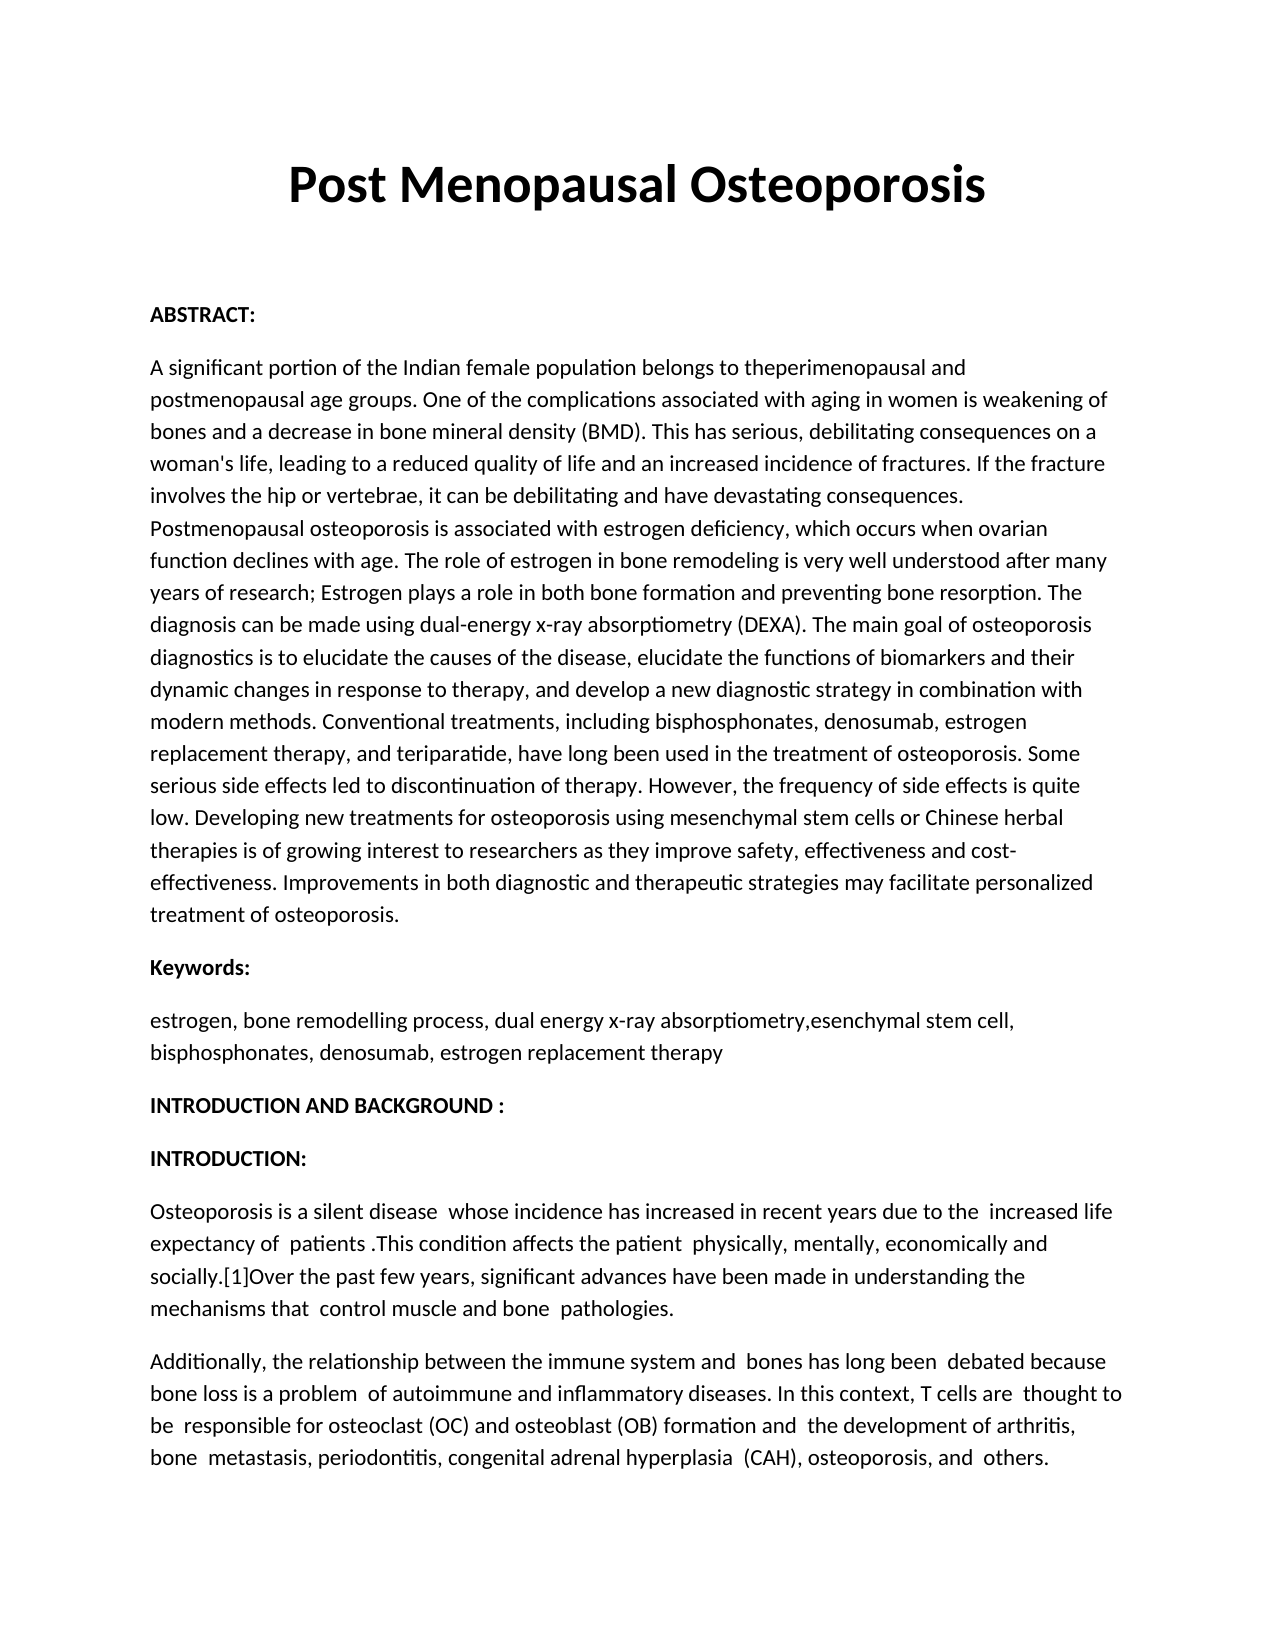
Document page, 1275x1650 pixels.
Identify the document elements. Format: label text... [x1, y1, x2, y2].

text Keywords: [150, 953, 1125, 981]
text INTRODUCTION: [150, 1144, 1125, 1172]
text ABSTRACT: [150, 300, 1125, 328]
text estrogen, bone remodelling process, dual energy x-ray absorptiometry,esenchymal stem cell, bisphosphonates, denosumab, estrogen replacement therapy [150, 1006, 1125, 1066]
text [150, 1347, 1125, 1472]
text A significant portion of the Indian female population belongs to theperimenopausal and postmenopausal age groups. One of the complications associated with aging in women is weakening of bones and a decrease in bone mineral density (BMD). This has serious, debilitating consequences on a woman's life, leading to a reduced quality of life and an increased incidence of fractures. If the fracture involves the hip or vertebrae, it can be debilitating and have devastating consequences. Postmenopausal osteoporosis is associated with estrogen deficiency, which occurs when ovarian function declines with age. The role of estrogen in bone remodeling is very well understood after many years of research; Estrogen plays a role in both bone formation and preventing bone resorption. The diagnosis can be made using dual-energy x-ray absorptiometry (DEXA). The main goal of osteoporosis diagnostics is to elucidate the causes of the disease, elucidate the functions of biomarkers and their dynamic changes in response to therapy, and develop a new diagnostic strategy in combination with modern methods. Conventional treatments, including bisphosphonates, denosumab, estrogen replacement therapy, and teriparatide, have long been used in the treatment of osteoporosis. Some serious side effects led to discontinuation of therapy. However, the frequency of side effects is quite low. Developing new treatments for osteoporosis using mesenchymal stem cells or Chinese herbal therapies is of growing interest to researchers as they improve safety, effectiveness and cost- effectiveness. Improvements in both diagnostic and therapeutic strategies may facilitate personalized treatment of osteoporosis. [150, 353, 1125, 928]
text Post Menopausal Osteoporosis [150, 150, 1125, 216]
text INTRODUCTION AND BACKGROUND : [150, 1091, 1125, 1119]
text Osteoporosis is a silent disease whose incidence has increased in recent years due to the increased life expectancy of patients .This condition affects the patient physically, mentally, economically and socially.[1]Over the past few years, significant advances have been made in understanding the mechanisms that control muscle and bone pathologies. [150, 1197, 1125, 1322]
